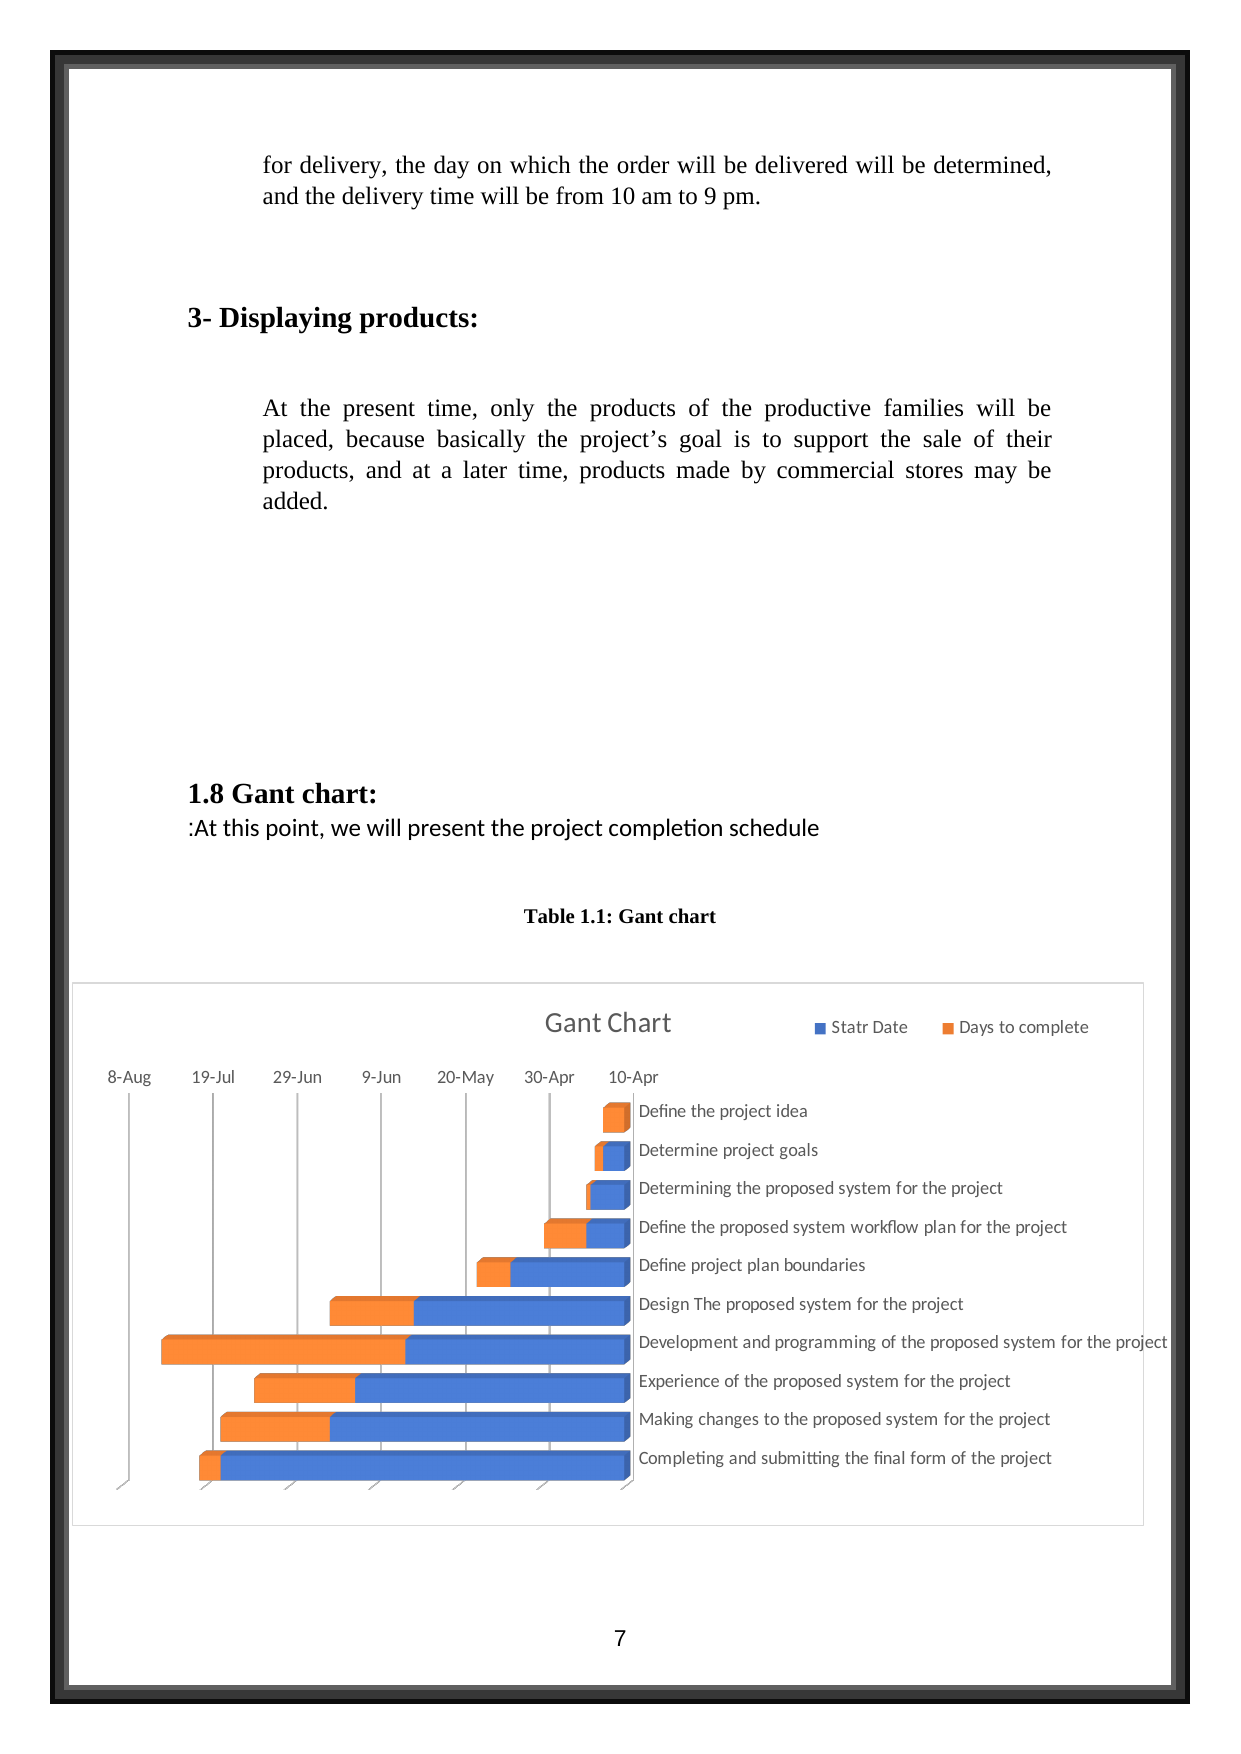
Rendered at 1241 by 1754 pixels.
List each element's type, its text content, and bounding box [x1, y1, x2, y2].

text At this point, we will present the project completion schedule: [187, 812, 1053, 843]
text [262, 150, 1053, 210]
text 3- Displaying products: [187, 300, 1053, 334]
text At the present time, only the products of the productive families will be placed, because basically the project’s goal is to support the sale of their products, and at a later time, products made by commercial stores may be added. [262, 393, 1053, 515]
subtitle 1.8 Gant chart: [187, 776, 1053, 810]
text Table 1.1: Gant chart [187, 904, 1053, 928]
